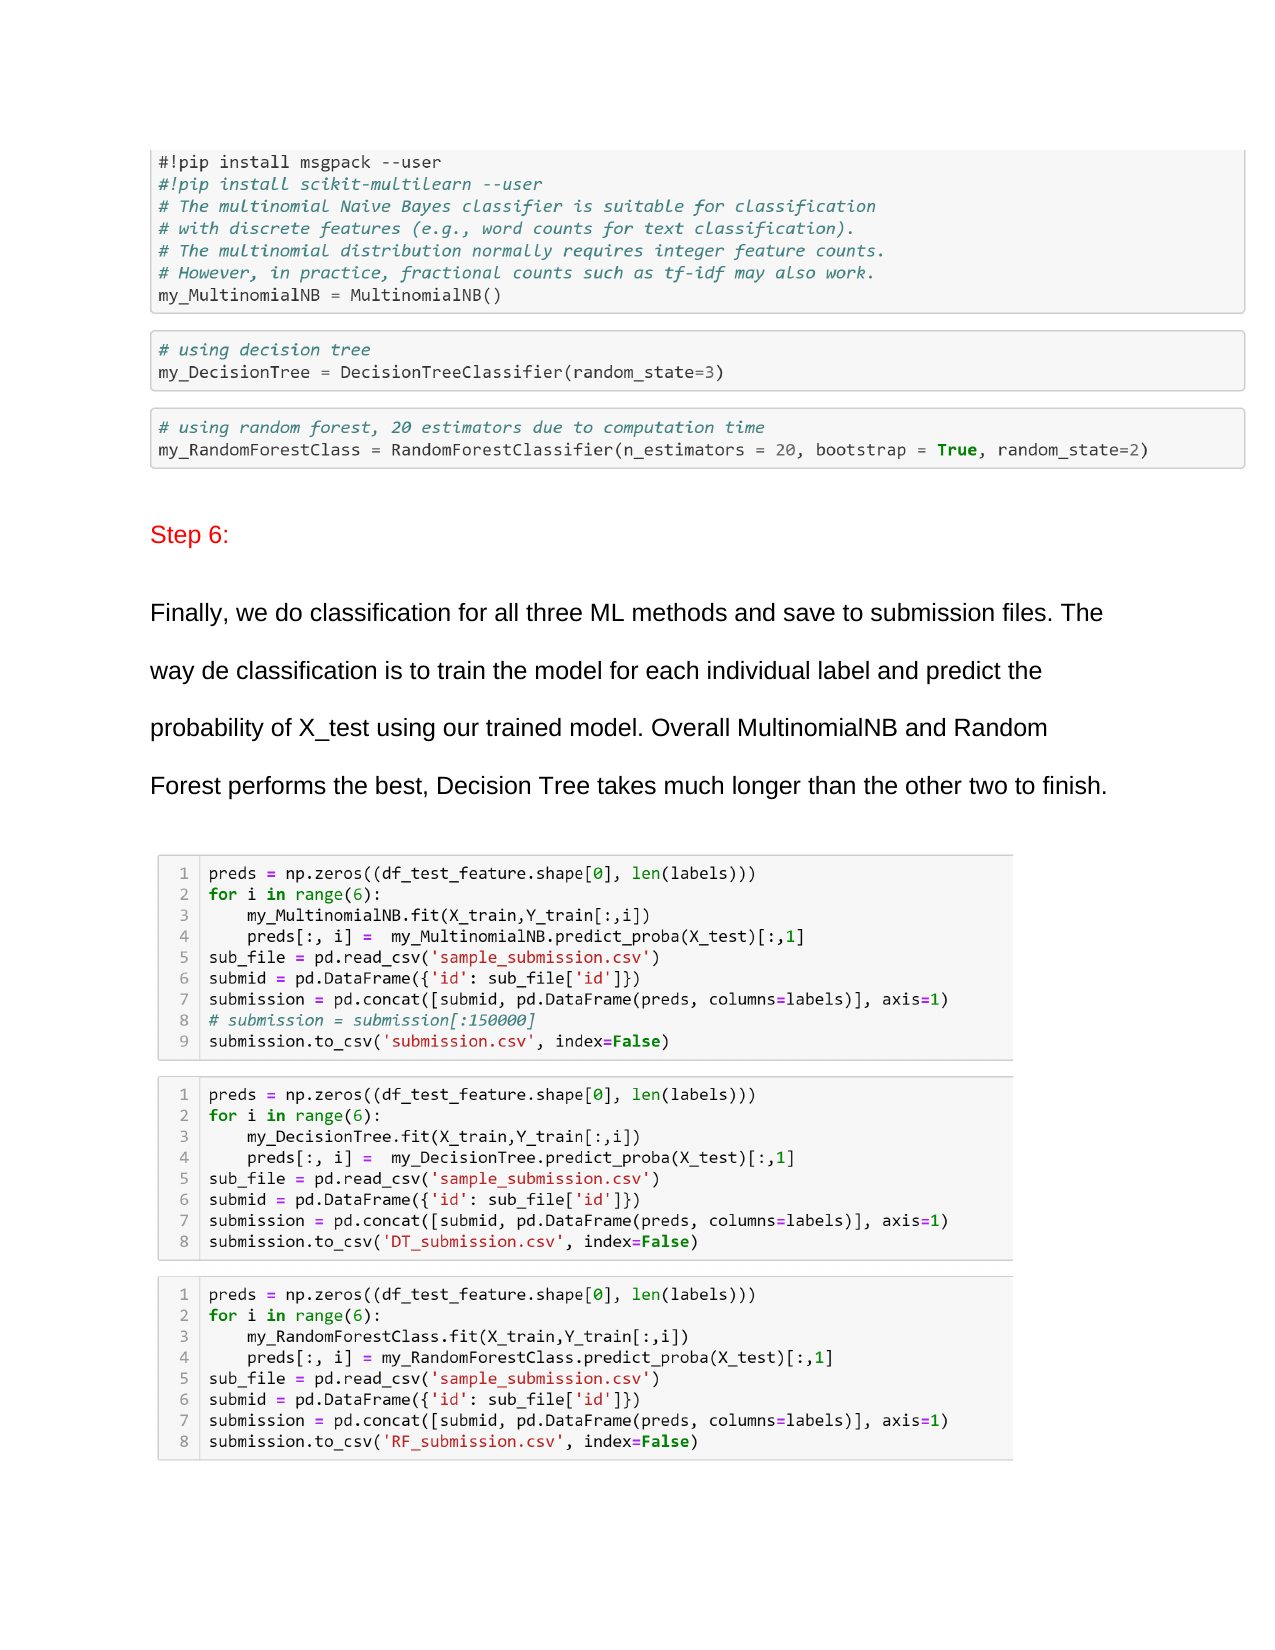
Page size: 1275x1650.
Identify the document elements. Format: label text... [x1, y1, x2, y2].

text Finally, we do classification for all three ML methods and save to submission files. The way de classification is to train the model for each individual label and predict the probability of X_test using our trained model. Overall MultinomialNB and Random Forest performs the best, Decision Tree takes much longer than the other two to finish. [150, 598, 1125, 799]
picture [150, 150, 1249, 471]
text Step 6: [150, 520, 1125, 549]
picture [150, 849, 1014, 1465]
